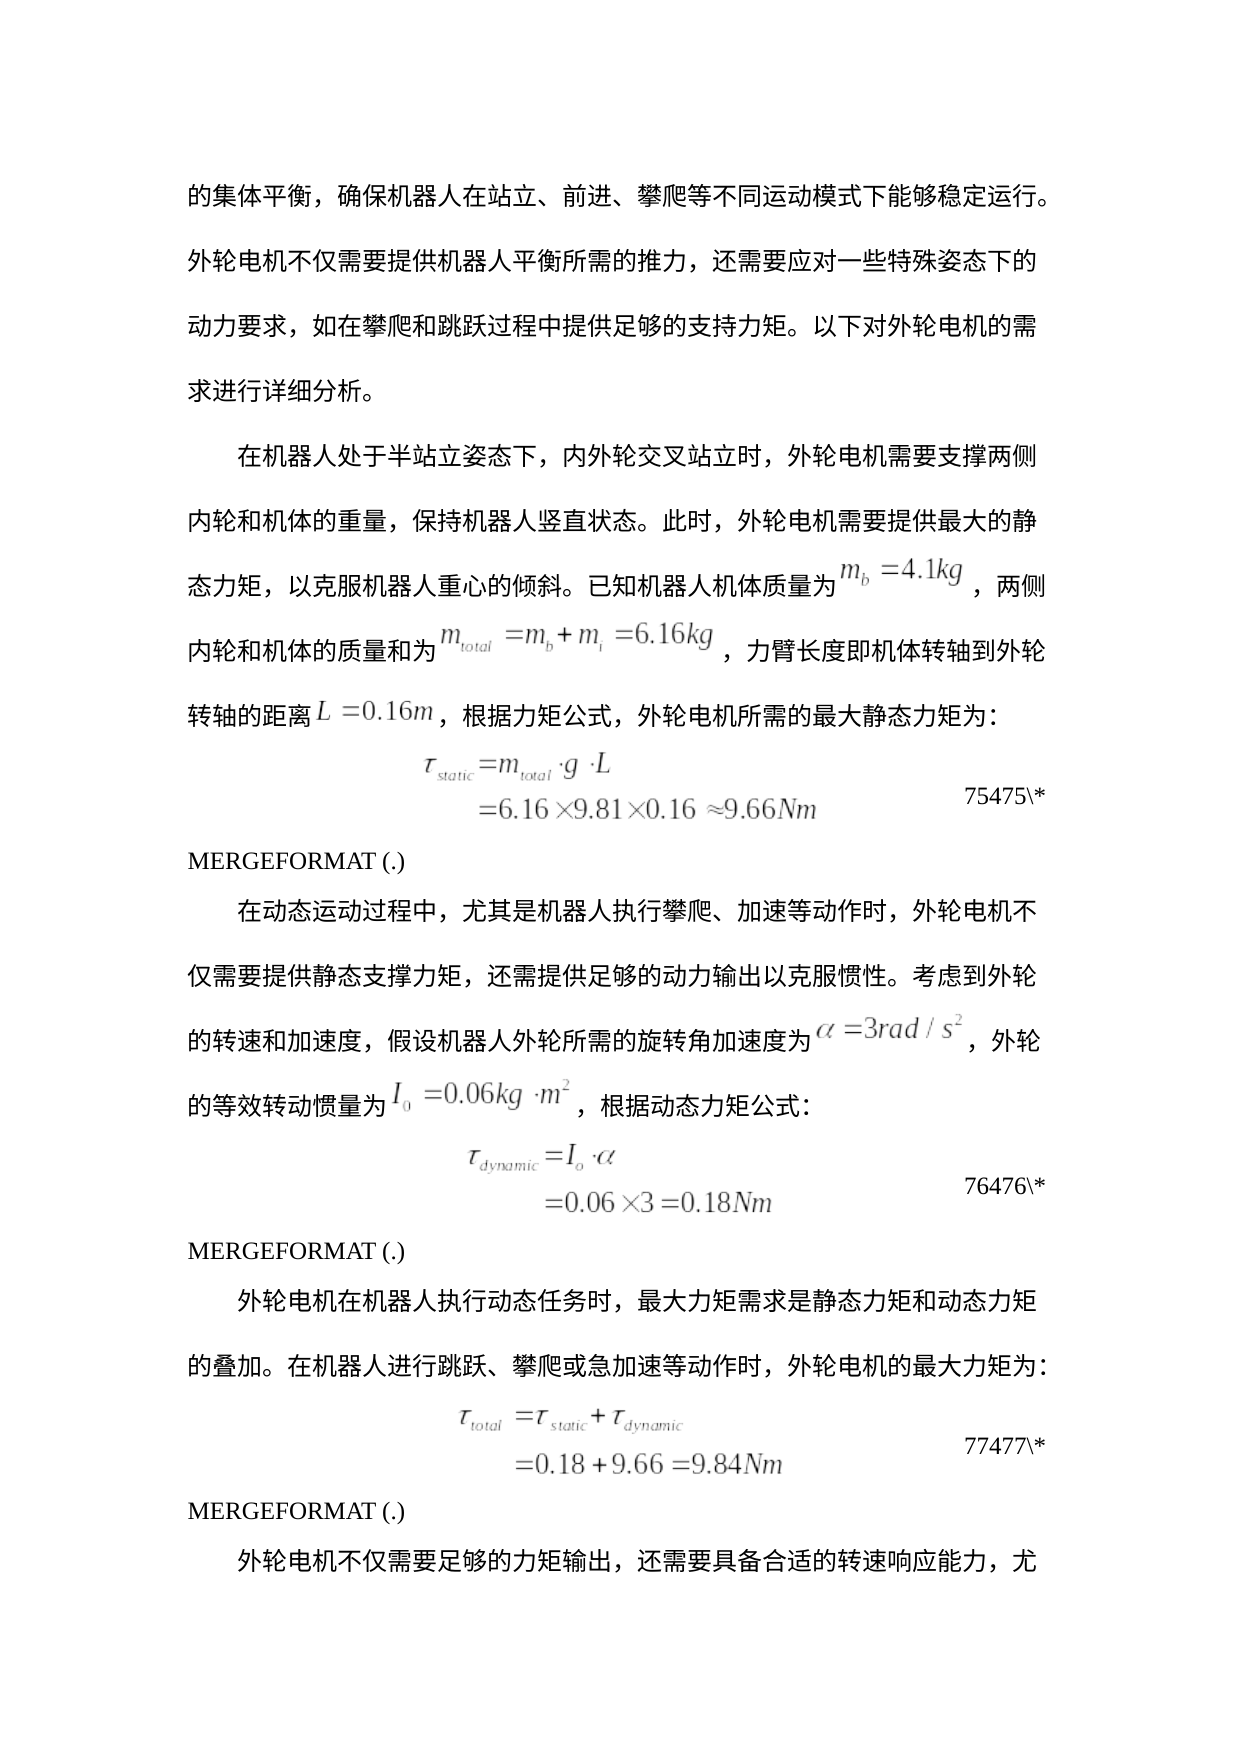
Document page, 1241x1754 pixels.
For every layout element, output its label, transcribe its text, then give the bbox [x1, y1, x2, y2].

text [187, 1527, 1053, 1592]
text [187, 162, 1053, 422]
text 外轮电机在机器人执行动态任务时，最大力矩需求是静态力矩和动态力矩的叠加。在机器人进行跳跃、攀爬或急加速等动作时，外轮电机的最大力矩为： [187, 1267, 1053, 1397]
text 在机器人处于半站立姿态下，内外轮交叉站立时，外轮电机需要支撑两侧内轮和机体的重量，保持机器人竖直状态。此时，外轮电机需要提供最大的静态力矩，以克服机器人重心的倾斜。已知机器人机体质量为，两侧内轮和机体的质量和为，力臂长度即机体转轴到外轮转轴的距离，根据力矩公式，外轮电机所需的最大静态力矩为： [187, 422, 1053, 747]
text 在动态运动过程中，尤其是机器人执行攀爬、加速等动作时，外轮电机不仅需要提供静态支撑力矩，还需提供足够的动力输出以克服惯性。考虑到外轮的转速和加速度，假设机器人外轮所需的旋转角加速度为，外轮的等效转动惯量为，根据动态力矩公式： [187, 877, 1053, 1137]
